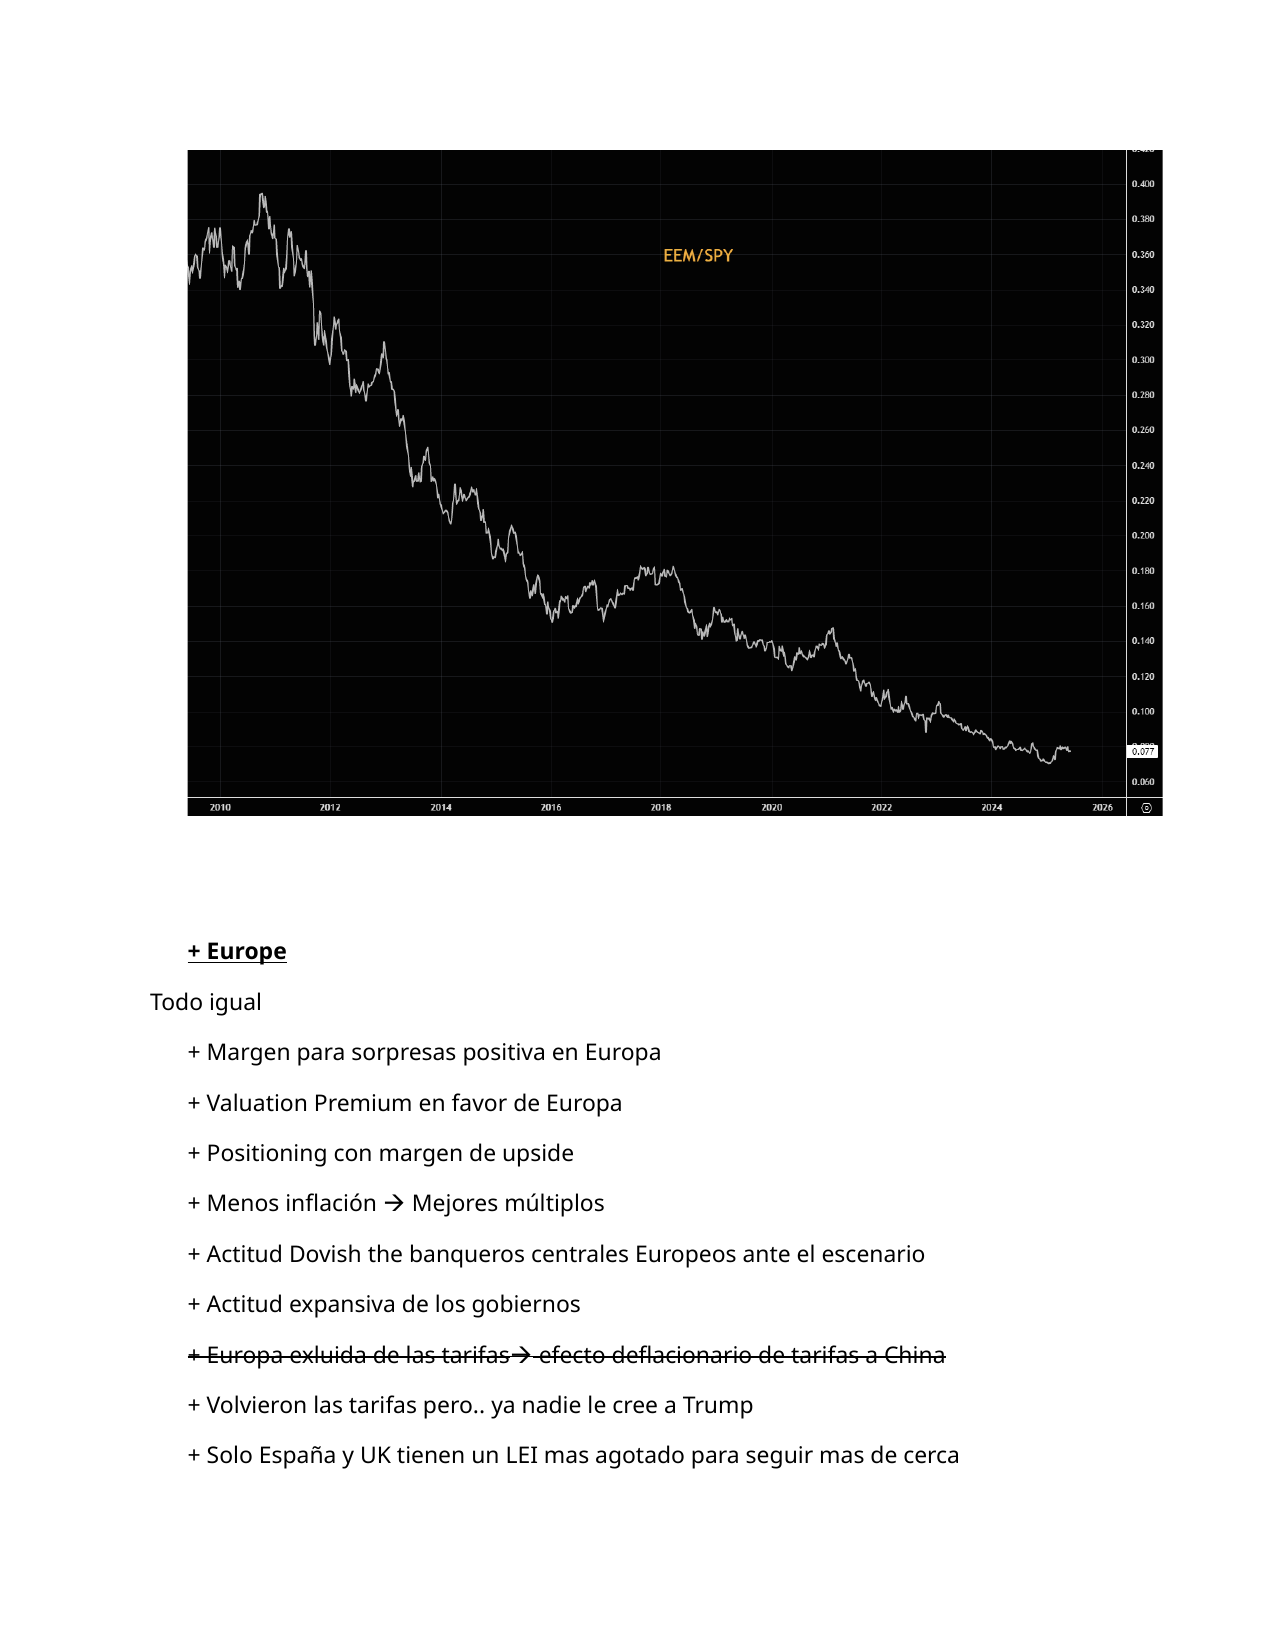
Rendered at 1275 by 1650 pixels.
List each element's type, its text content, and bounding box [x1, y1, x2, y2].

text + Margen para sorpresas positiva en Europa [187, 1036, 1125, 1067]
text + Valuation Premium en favor de Europa [187, 1087, 1125, 1118]
text + Solo España y UK tienen un LEI mas agotado para seguir mas de cerca [187, 1439, 1125, 1471]
text + Actitud expansiva de los gobiernos [187, 1288, 1125, 1319]
text Todo igual [150, 986, 1125, 1017]
text + Actitud Dovish the banqueros centrales Europeos ante el escenario [187, 1238, 1125, 1269]
text + Positioning con margen de upside [187, 1137, 1125, 1168]
text + Volvieron las tarifas pero.. ya nadie le cree a Trump [187, 1389, 1125, 1420]
text + Europe [150, 935, 1125, 967]
picture [187, 150, 1163, 816]
text + Europa exluida de las tarifas efecto deflacionario de tarifas a China [187, 1339, 1125, 1370]
text + Menos inflación Mejores múltiplos [187, 1187, 1125, 1219]
